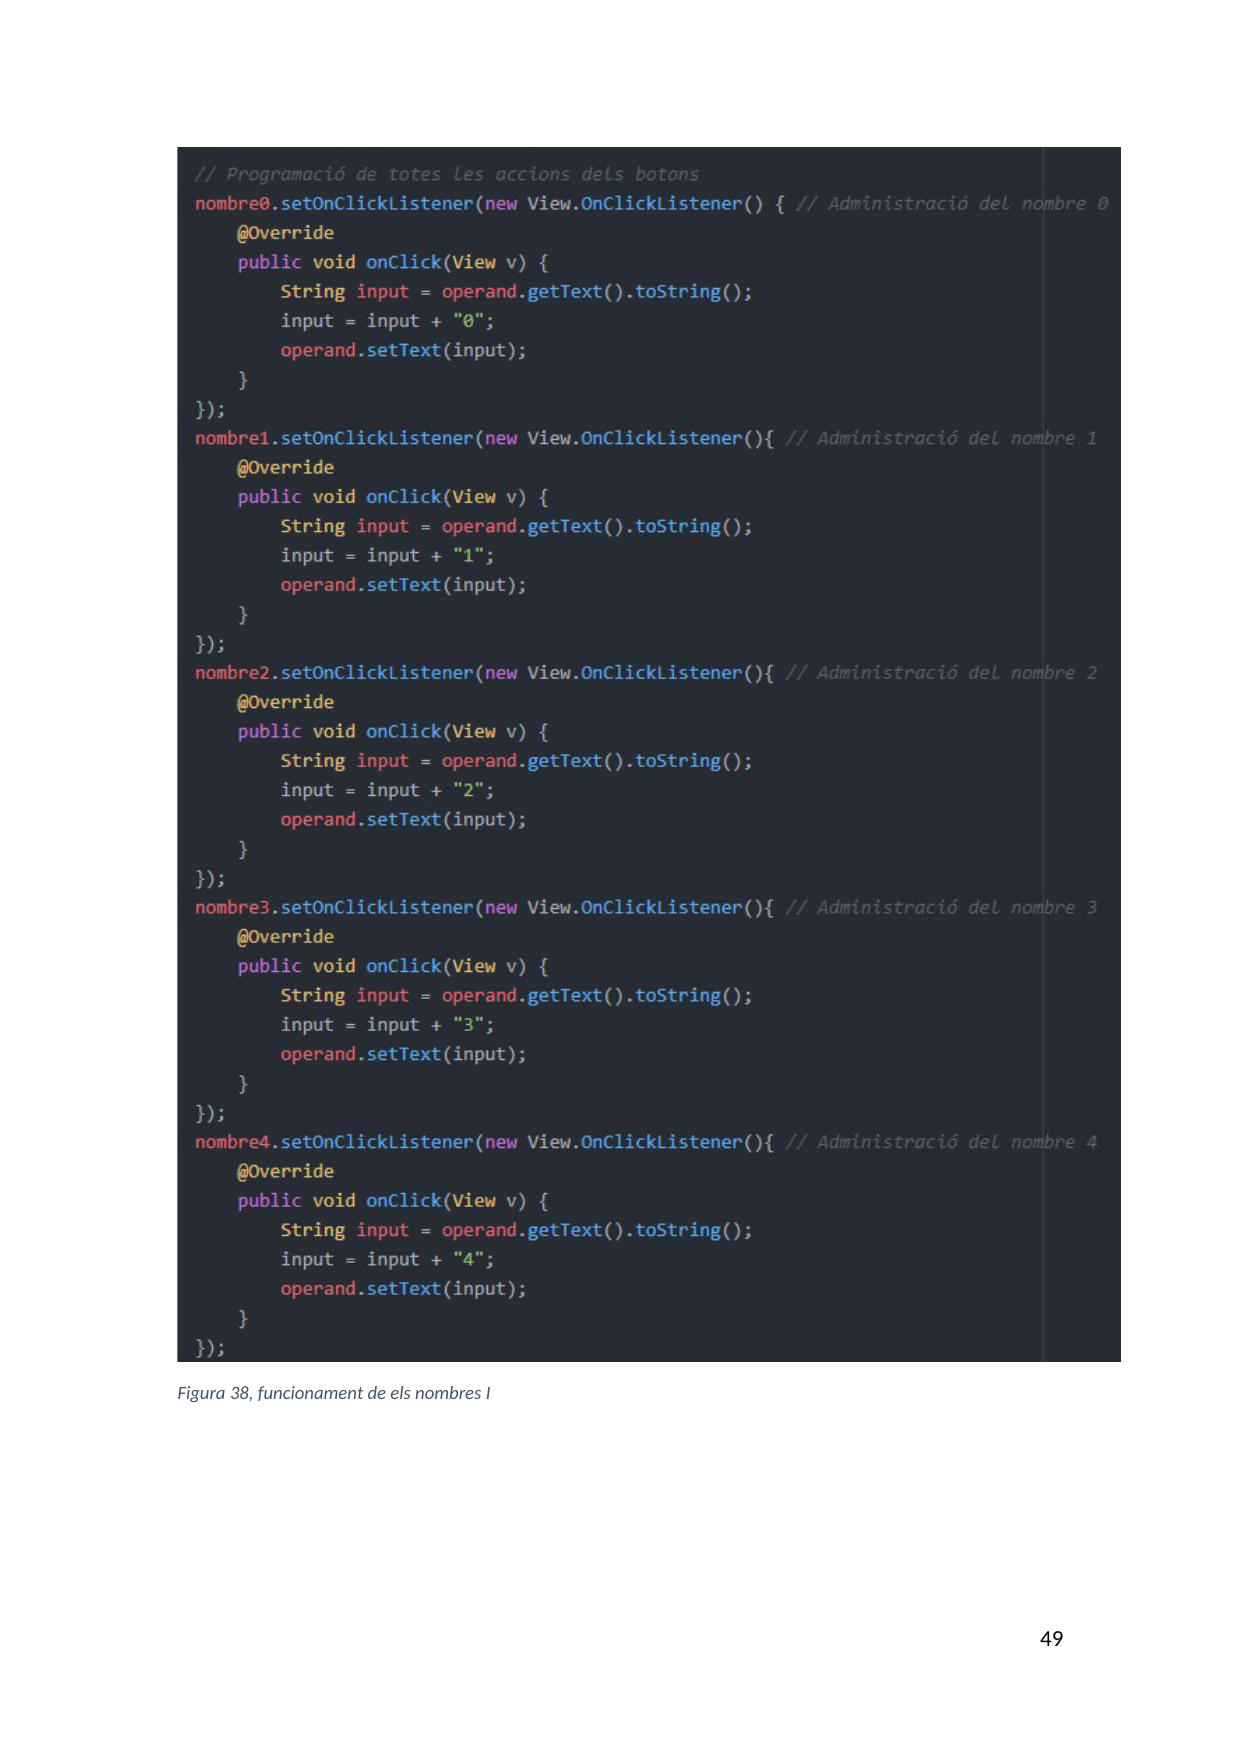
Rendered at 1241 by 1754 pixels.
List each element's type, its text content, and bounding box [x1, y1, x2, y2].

text Figura 38, funcionament de els nombres I [177, 1381, 1063, 1404]
picture [177, 147, 1121, 1362]
